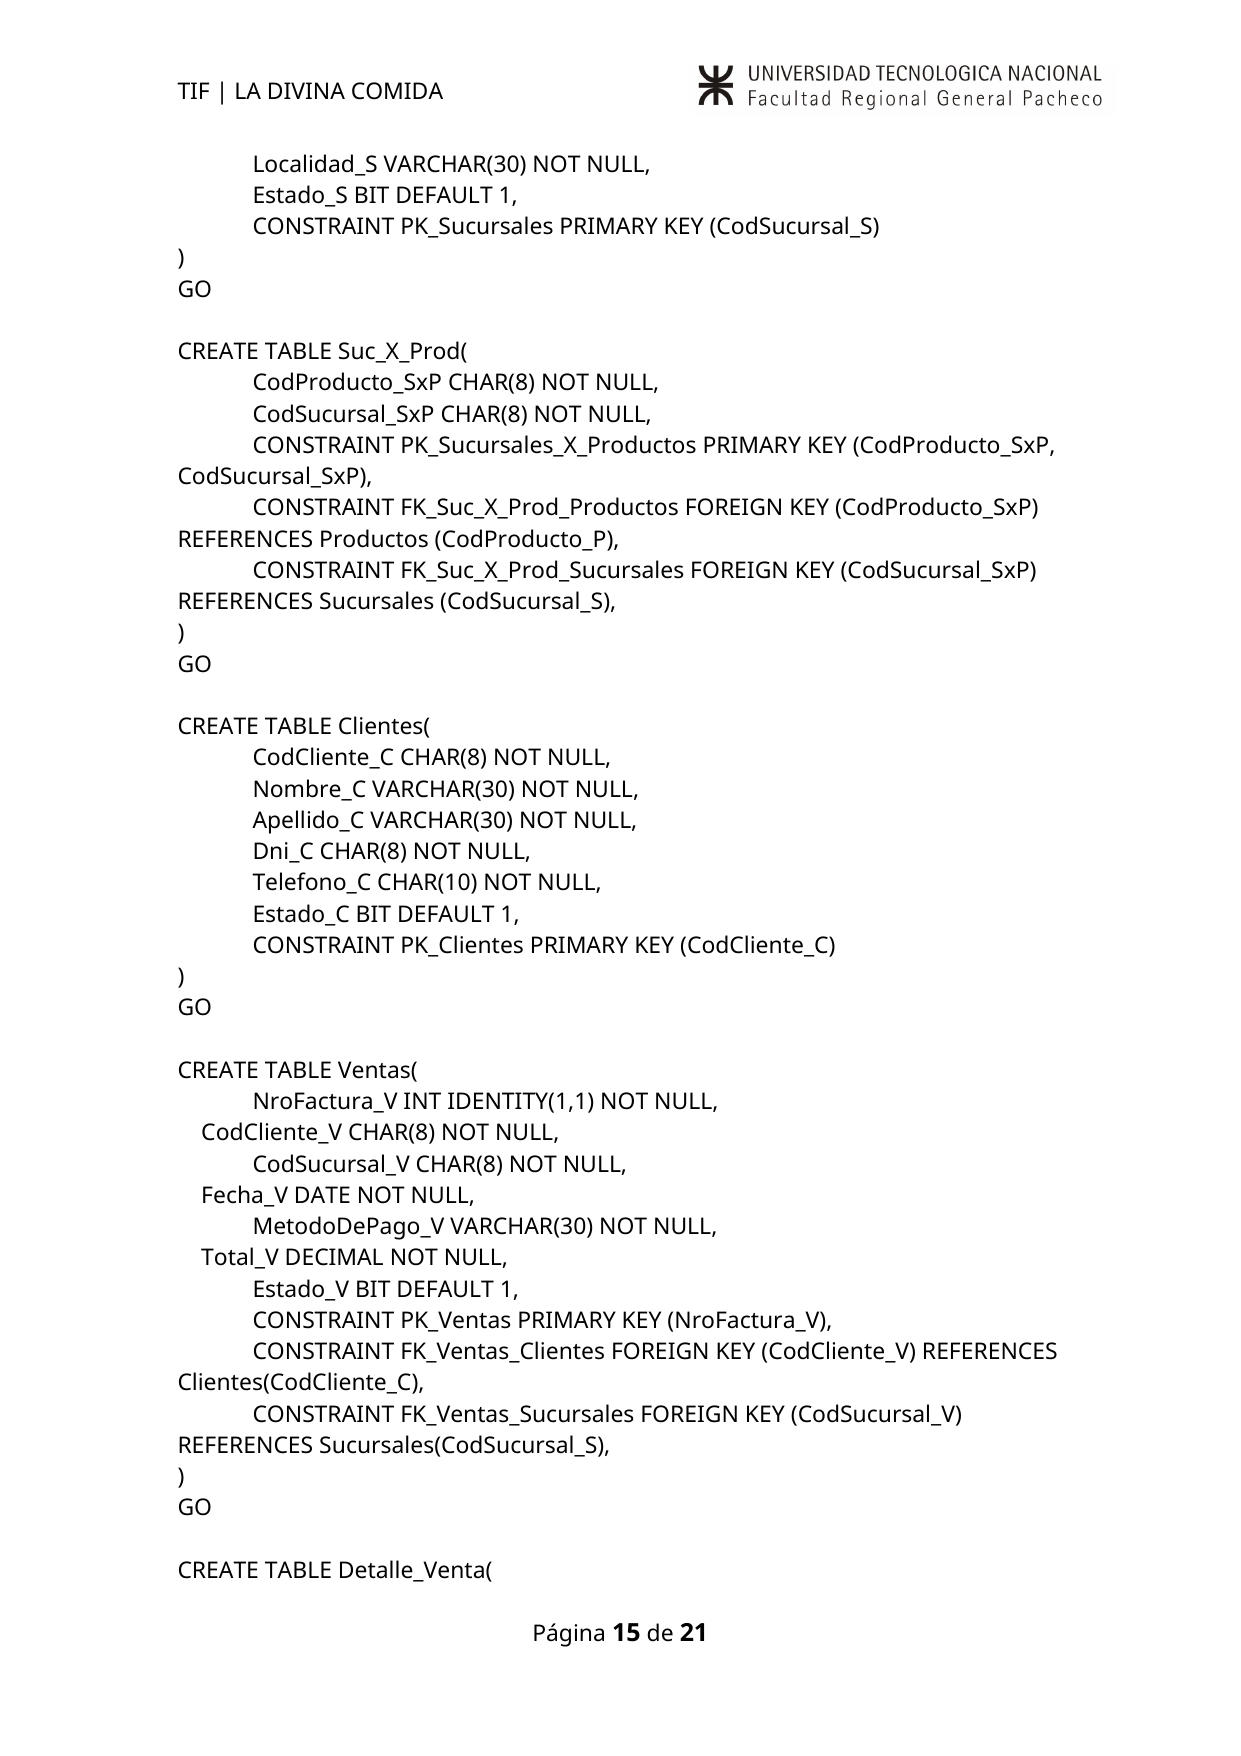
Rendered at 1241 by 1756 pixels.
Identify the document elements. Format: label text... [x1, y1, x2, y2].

text CodSucursal_V CHAR(8) NOT NULL, [177, 1148, 1063, 1179]
text CREATE TABLE Clientes( [177, 710, 1063, 741]
text ) [177, 1460, 1063, 1491]
text GO [177, 991, 1063, 1023]
text Nombre_C VARCHAR(30) NOT NULL, [177, 773, 1063, 804]
text Apellido_C VARCHAR(30) NOT NULL, [177, 804, 1063, 835]
text CodCliente_V CHAR(8) NOT NULL, [177, 1116, 1063, 1148]
text CREATE TABLE Suc_X_Prod( [177, 335, 1063, 366]
text Dni_C CHAR(8) NOT NULL, [177, 835, 1063, 866]
text MetodoDePago_V VARCHAR(30) NOT NULL, [177, 1210, 1063, 1241]
text CONSTRAINT FK_Suc_X_Prod_Productos FOREIGN KEY (CodProducto_SxP) REFERENCES Productos (CodProducto_P), [177, 491, 1063, 554]
text Telefono_C CHAR(10) NOT NULL, [177, 866, 1063, 898]
text ) [177, 616, 1063, 648]
text Total_V DECIMAL NOT NULL, [177, 1241, 1063, 1273]
text CONSTRAINT FK_Ventas_Sucursales FOREIGN KEY (CodSucursal_V) REFERENCES Sucursales(CodSucursal_S), [177, 1398, 1063, 1460]
text ) [177, 241, 1063, 273]
text NroFactura_V INT IDENTITY(1,1) NOT NULL, [177, 1085, 1063, 1116]
text CONSTRAINT PK_Clientes PRIMARY KEY (CodCliente_C) [177, 929, 1063, 960]
text CONSTRAINT PK_Sucursales PRIMARY KEY (CodSucursal_S) [177, 210, 1063, 241]
text CodProducto_SxP CHAR(8) NOT NULL, [177, 366, 1063, 398]
text CONSTRAINT FK_Ventas_Clientes FOREIGN KEY (CodCliente_V) REFERENCES Clientes(CodCliente_C), [177, 1335, 1063, 1398]
text Fecha_V DATE NOT NULL, [177, 1179, 1063, 1210]
text ) [177, 960, 1063, 991]
text GO [177, 648, 1063, 679]
text Estado_V BIT DEFAULT 1, [177, 1273, 1063, 1304]
text CONSTRAINT FK_Suc_X_Prod_Sucursales FOREIGN KEY (CodSucursal_SxP) REFERENCES Sucursales (CodSucursal_S), [177, 554, 1063, 616]
text CONSTRAINT PK_Sucursales_X_Productos PRIMARY KEY (CodProducto_SxP, CodSucursal_SxP), [177, 429, 1063, 491]
text GO [177, 273, 1063, 304]
text Localidad_S VARCHAR(30) NOT NULL, [177, 148, 1063, 179]
text CodSucursal_SxP CHAR(8) NOT NULL, [177, 398, 1063, 429]
text Estado_C BIT DEFAULT 1, [177, 898, 1063, 929]
text CREATE TABLE Ventas( [177, 1054, 1063, 1085]
text CONSTRAINT PK_Ventas PRIMARY KEY (NroFactura_V), [177, 1304, 1063, 1335]
text CREATE TABLE Detalle_Venta( [177, 1554, 1063, 1585]
text CodCliente_C CHAR(8) NOT NULL, [177, 741, 1063, 773]
text GO [177, 1491, 1063, 1523]
text Estado_S BIT DEFAULT 1, [177, 179, 1063, 210]
picture [690, 65, 1117, 117]
